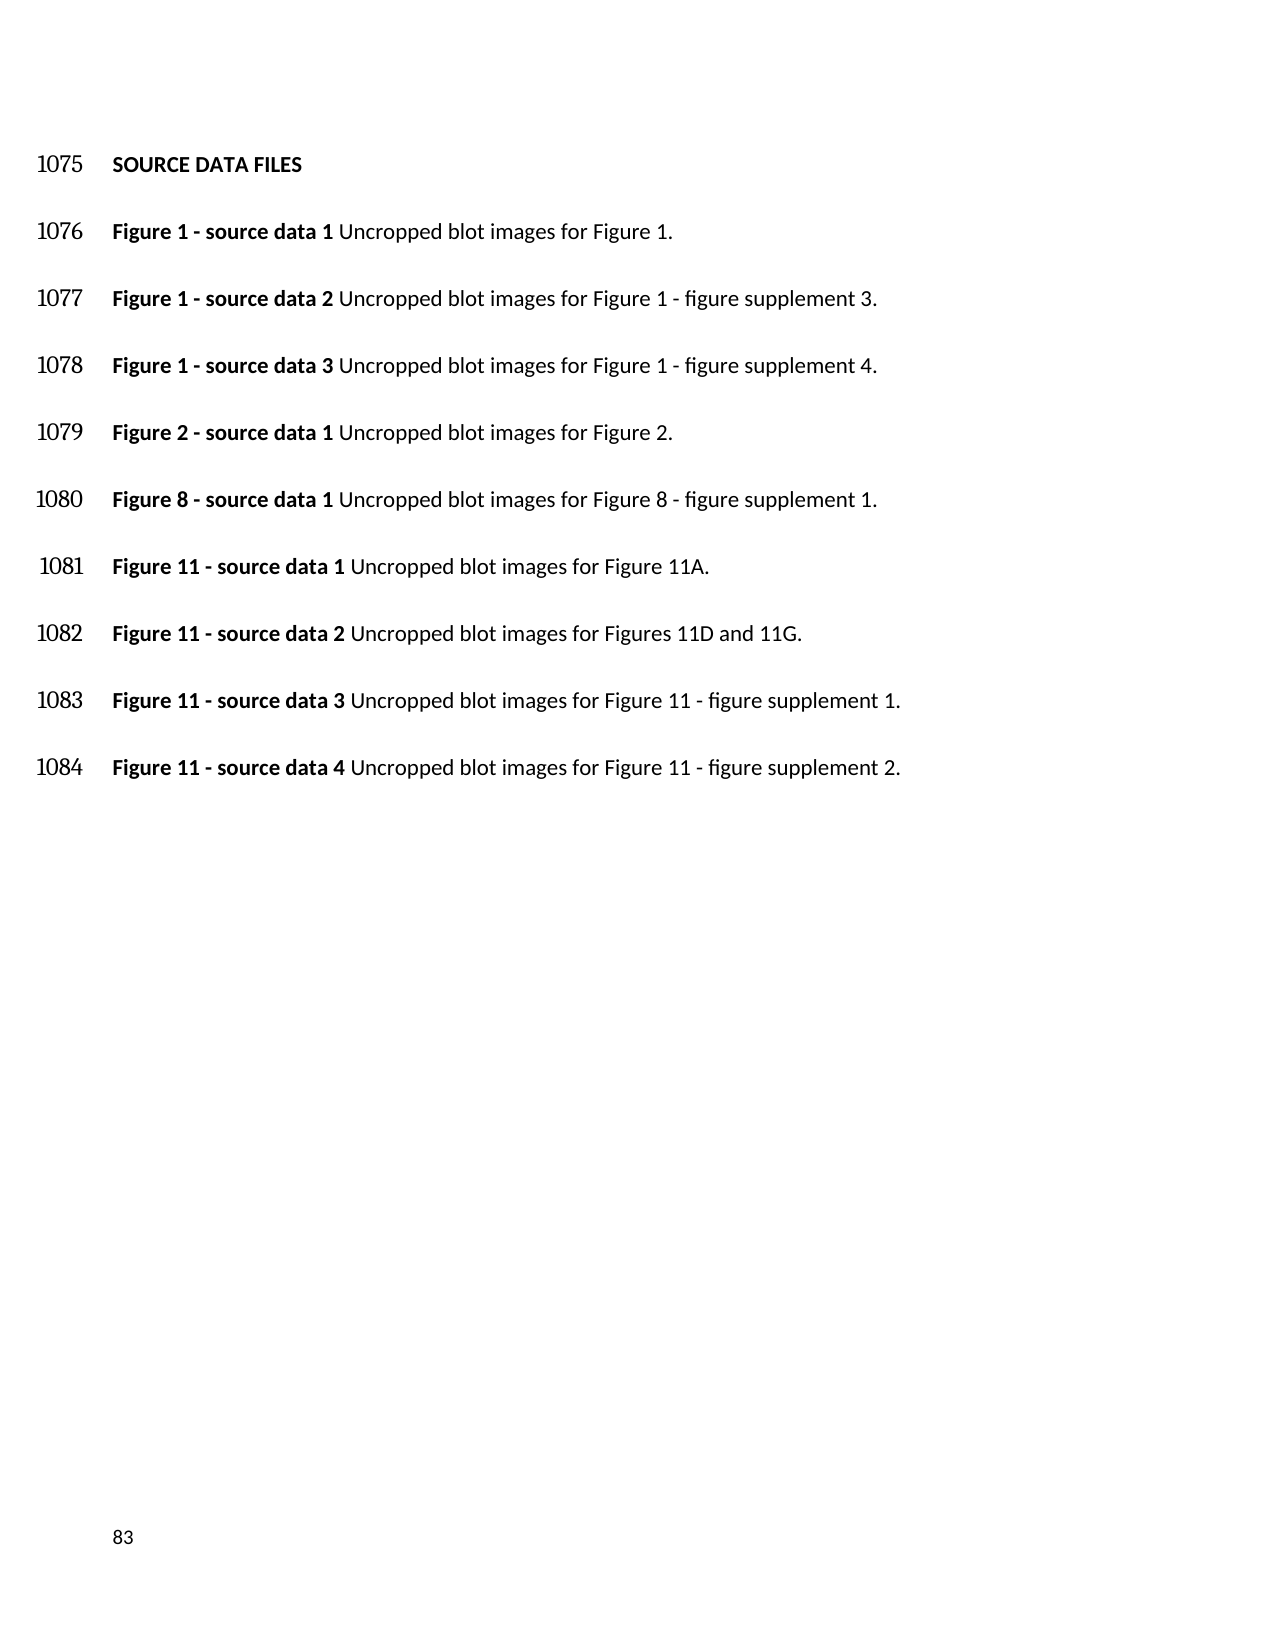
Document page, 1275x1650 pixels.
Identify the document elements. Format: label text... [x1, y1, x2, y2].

text Figure 11 - source data 3 Uncropped blot images for Figure 11 - figure supplement 1. [112, 686, 1162, 714]
text Figure 11 - source data 1 Uncropped blot images for Figure 11A. [112, 552, 1162, 580]
text Figure 11 - source data 2 Uncropped blot images for Figures 11D and 11G. [112, 619, 1162, 647]
text Figure 2 - source data 1 Uncropped blot images for Figure 2. [112, 418, 1162, 446]
text Figure 1 - source data 1 Uncropped blot images for Figure 1. [112, 217, 1162, 245]
text Figure 11 - source data 4 Uncropped blot images for Figure 11 - figure supplement 2. [112, 753, 1162, 781]
text Figure 8 - source data 1 Uncropped blot images for Figure 8 - figure supplement 1. [112, 485, 1162, 513]
text Figure 1 - source data 3 Uncropped blot images for Figure 1 - figure supplement 4. [112, 351, 1162, 379]
text Figure 1 - source data 2 Uncropped blot images for Figure 1 - figure supplement 3. [112, 284, 1162, 312]
subtitle Source data files [112, 150, 1162, 178]
